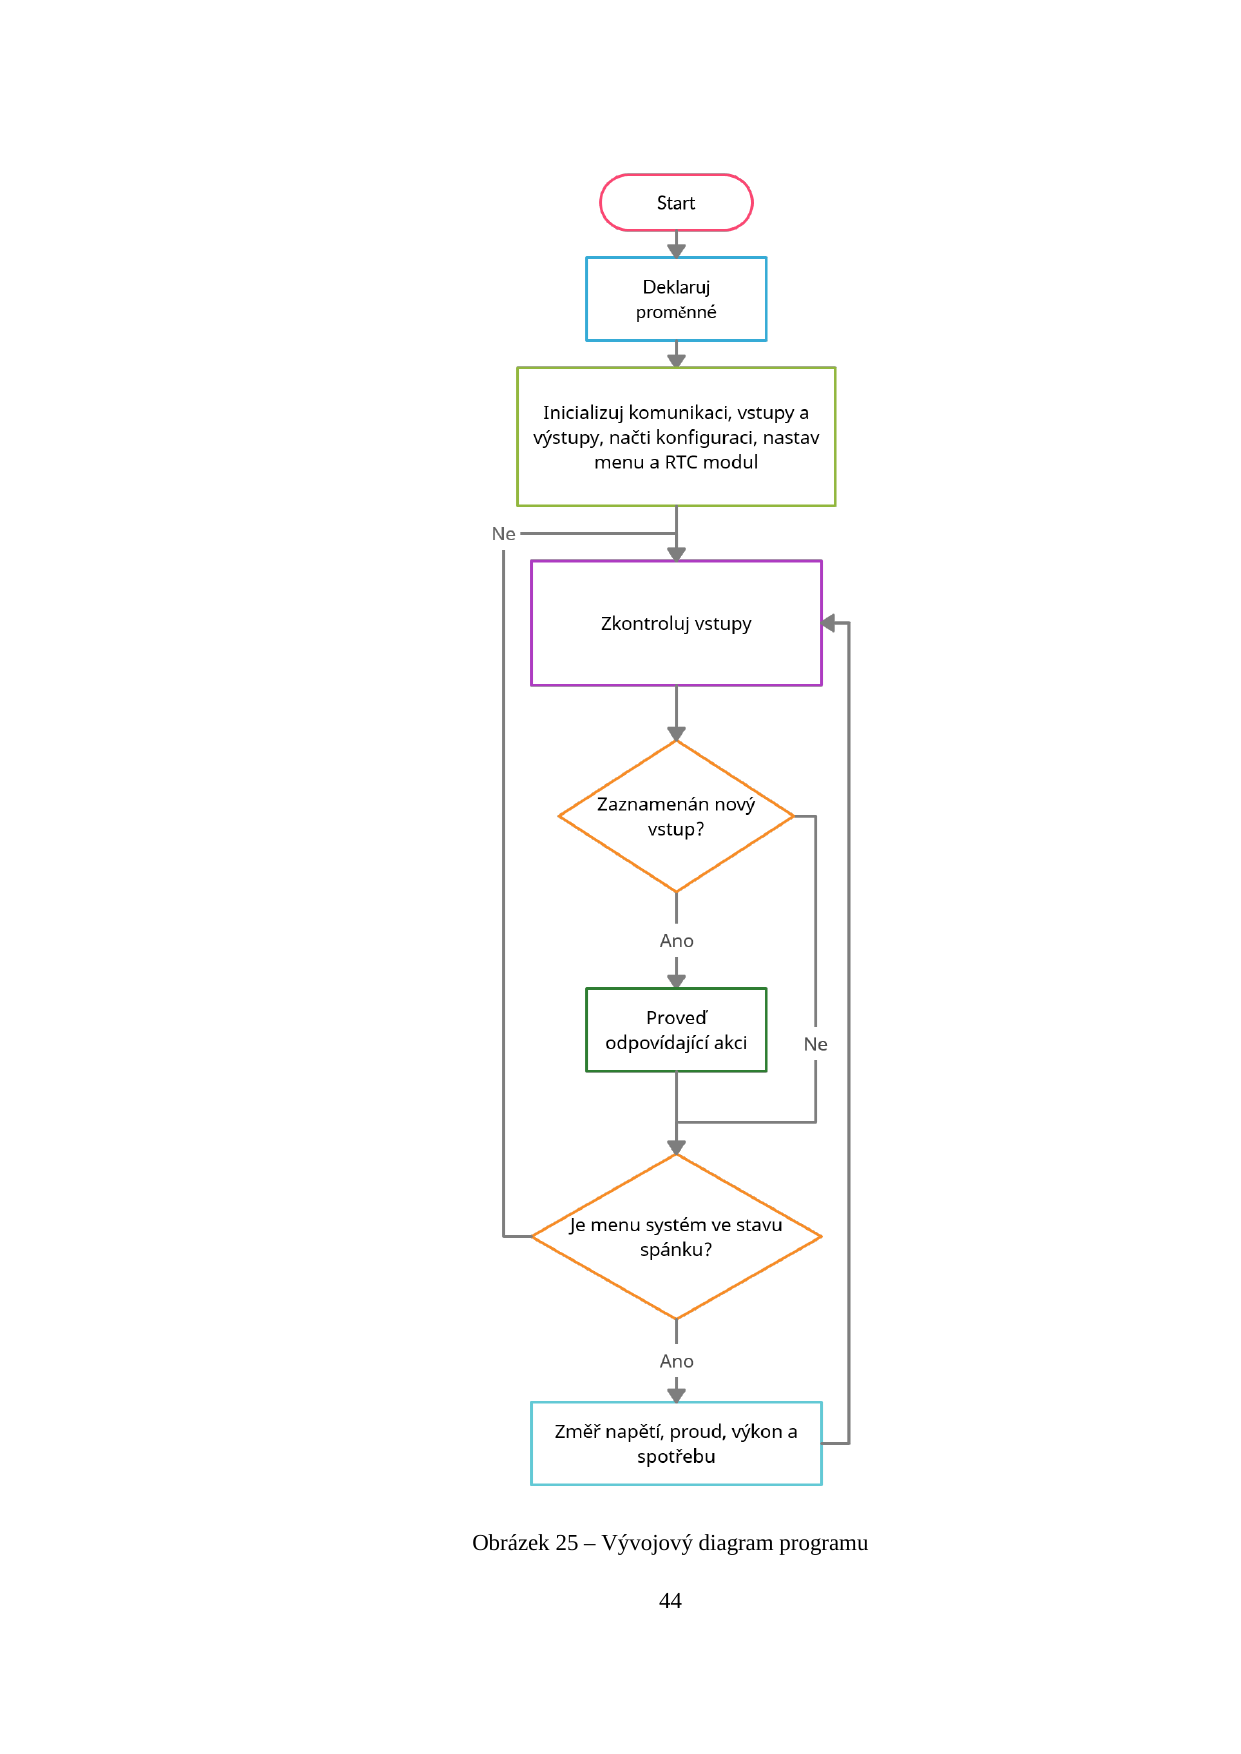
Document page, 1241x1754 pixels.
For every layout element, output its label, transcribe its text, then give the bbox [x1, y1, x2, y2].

text Obrázek 25 – Vývojový diagram programu [207, 1529, 1092, 1556]
picture [464, 147, 877, 1512]
